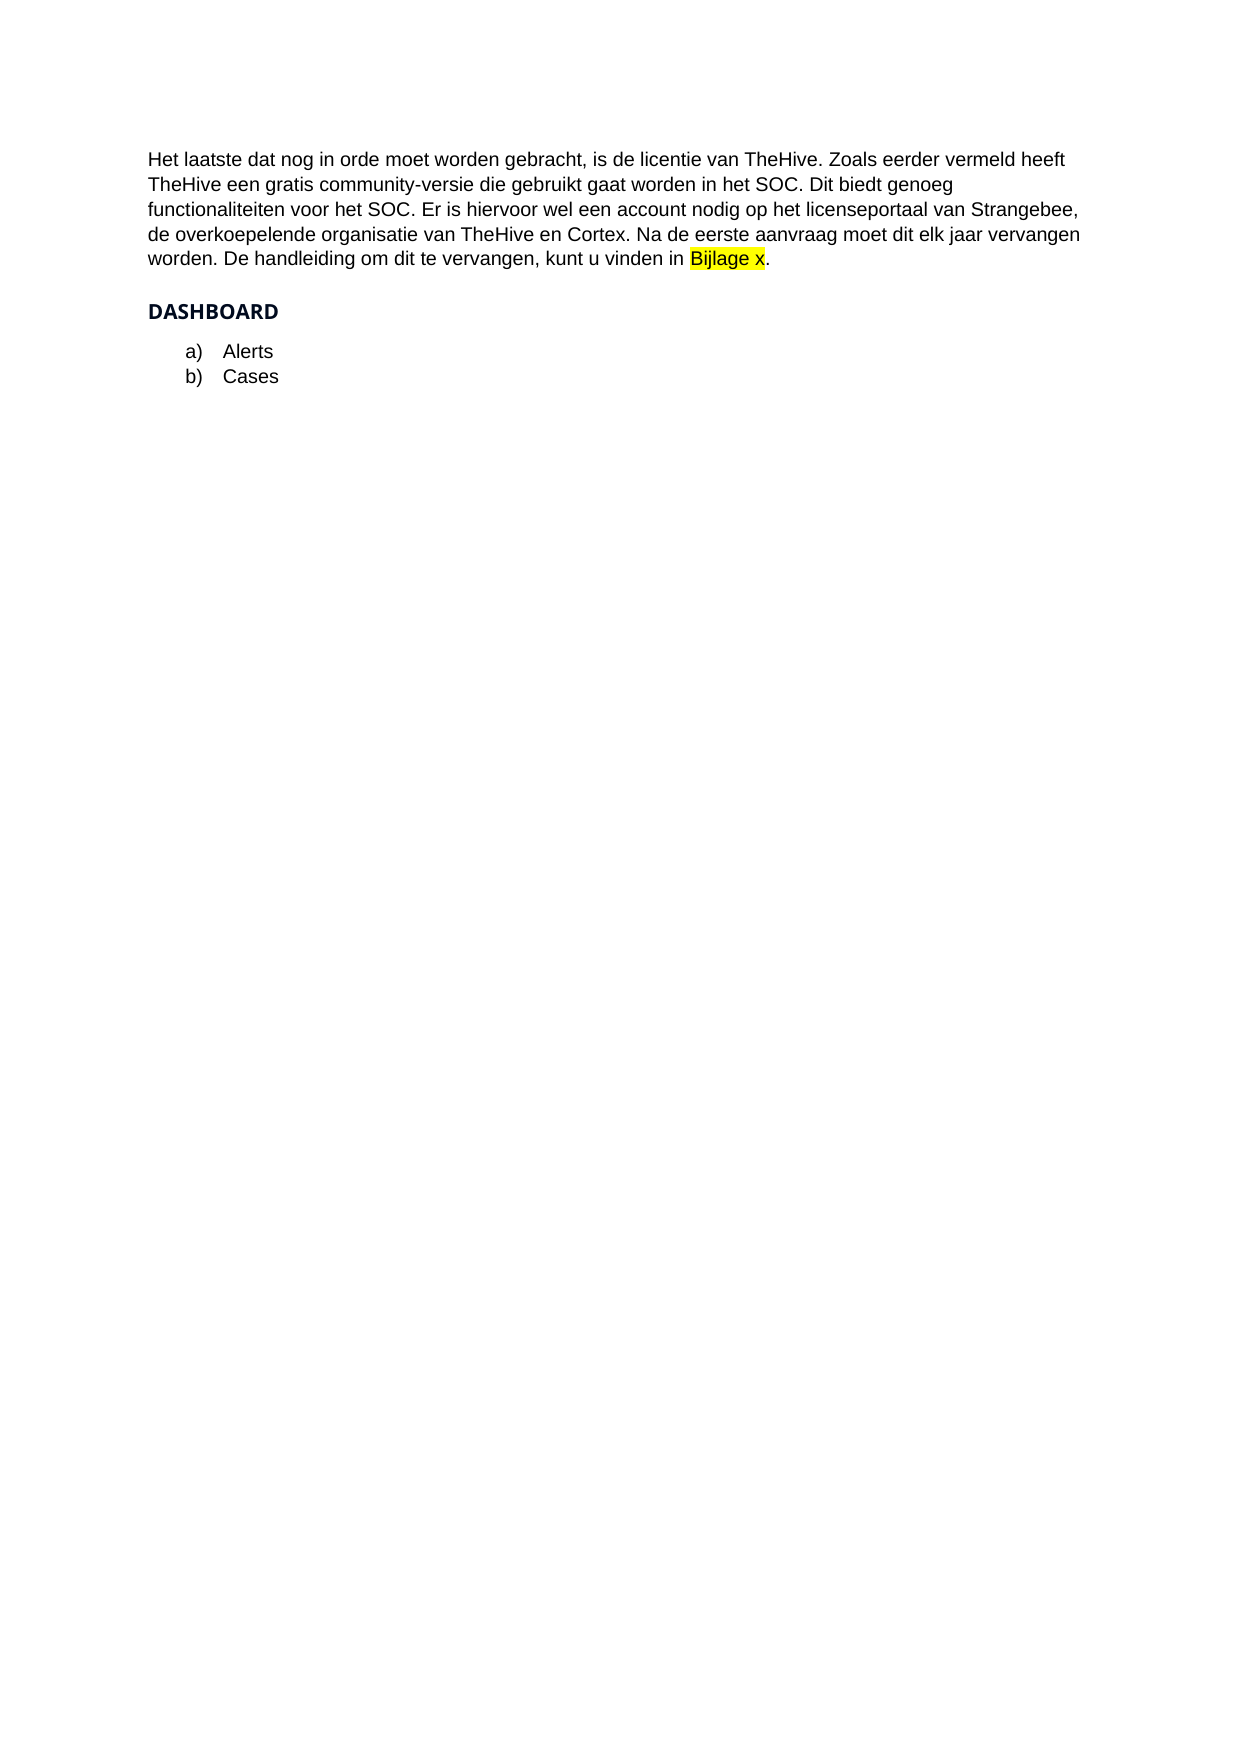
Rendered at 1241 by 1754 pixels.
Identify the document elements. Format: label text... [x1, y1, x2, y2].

subtitle Dashboard [148, 297, 1092, 326]
list Cases [185, 364, 1092, 387]
text Het laatste dat nog in orde moet worden gebracht, is de licentie van TheHive. Zoals eerder vermeld heeft TheHive een gratis community-versie die gebruikt gaat worden in het SOC. Dit biedt genoeg functionaliteiten voor het SOC. Er is hiervoor wel een account nodig op het licenseportaal van Strangebee, de overkoepelende organisatie van TheHive en Cortex. Na de eerste aanvraag moet dit elk jaar vervangen worden. De handleiding om dit te vervangen, kunt u vinden in Bijlage x. [148, 148, 1092, 270]
list Alerts [185, 340, 1092, 362]
